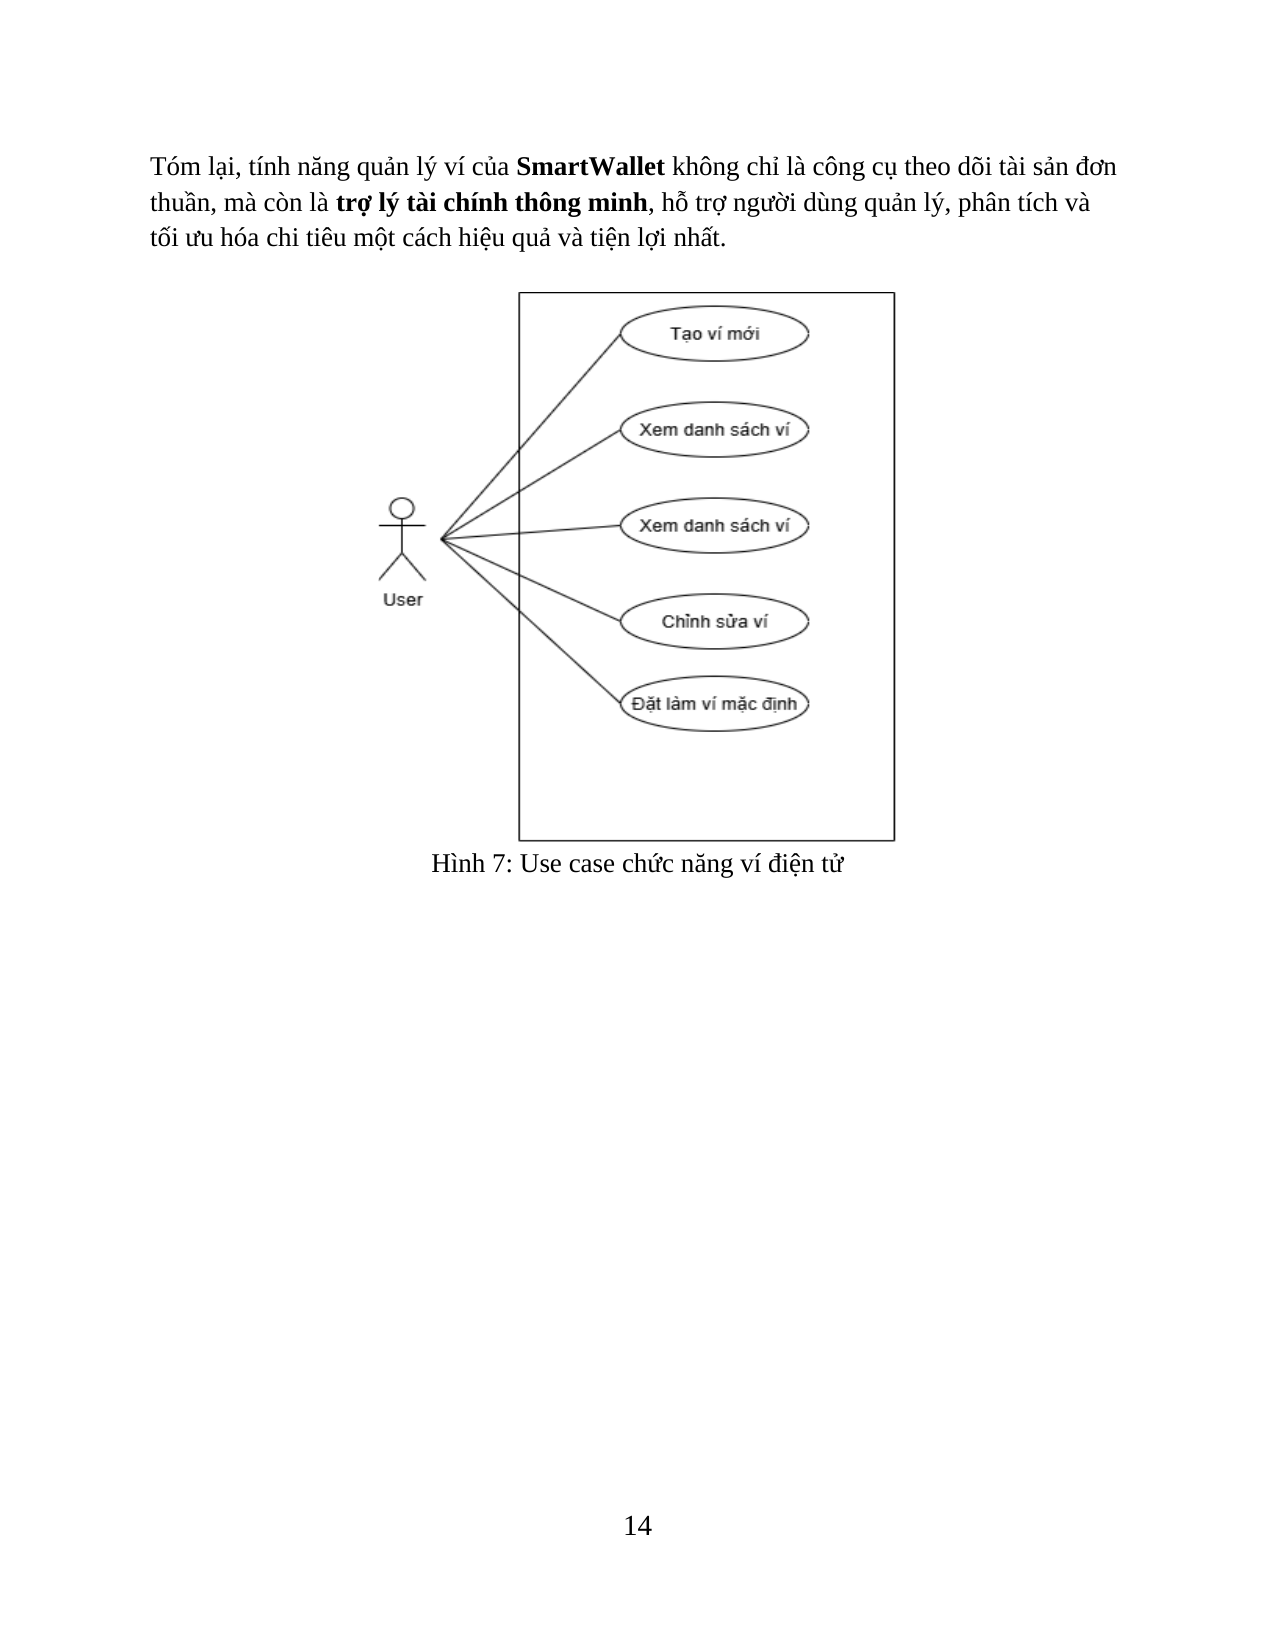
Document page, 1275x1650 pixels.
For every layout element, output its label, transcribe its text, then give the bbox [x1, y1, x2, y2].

text Hình 7: Use case chức năng ví điện tử [150, 847, 1125, 878]
text Tóm lại, tính năng quản lý ví của SmartWallet không chỉ là công cụ theo dõi tài sản đơn thuần, mà còn là trợ lý tài chính thông minh, hỗ trợ người dùng quản lý, phân tích và tối ưu hóa chi tiêu một cách hiệu quả và tiện lợi nhất. [150, 150, 1125, 253]
picture [378, 292, 897, 843]
